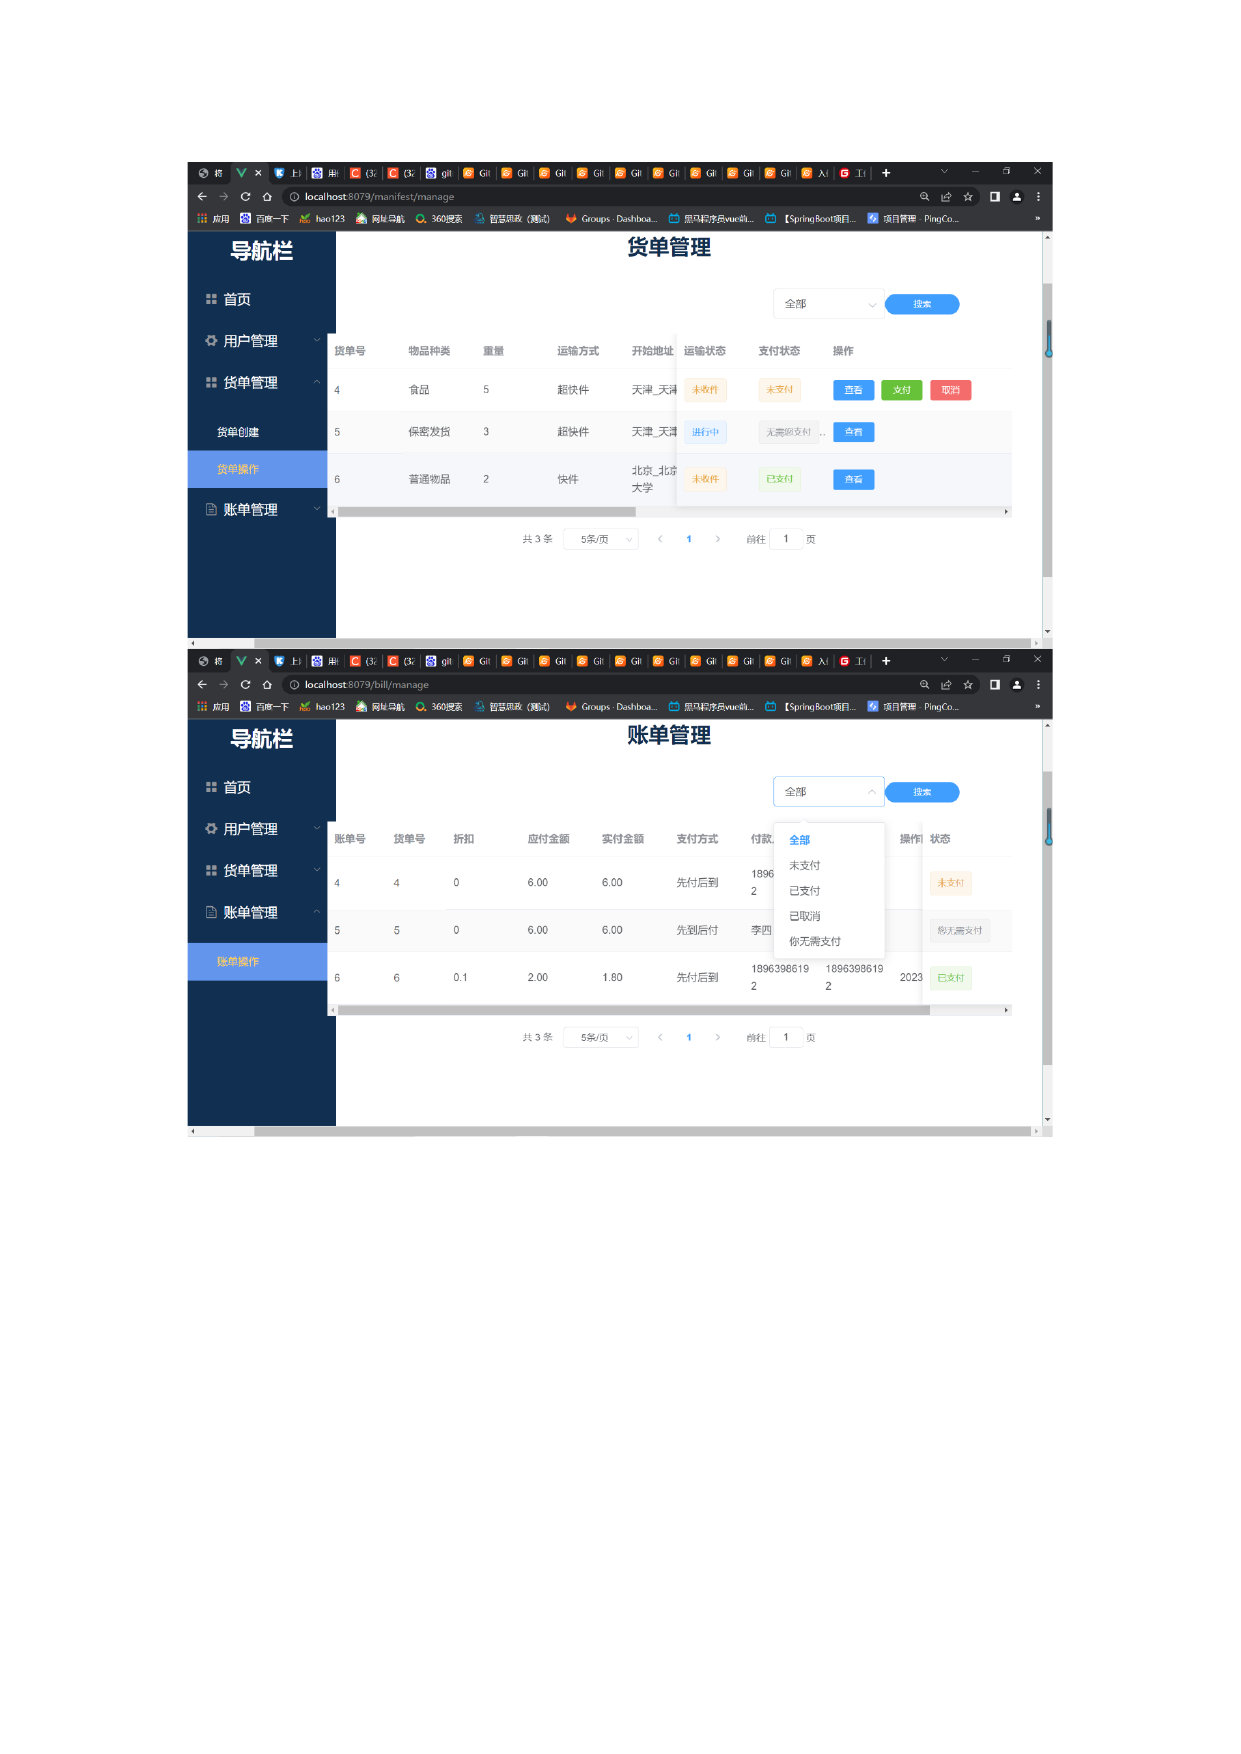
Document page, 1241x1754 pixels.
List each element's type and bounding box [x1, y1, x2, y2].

picture [187, 162, 1053, 1137]
